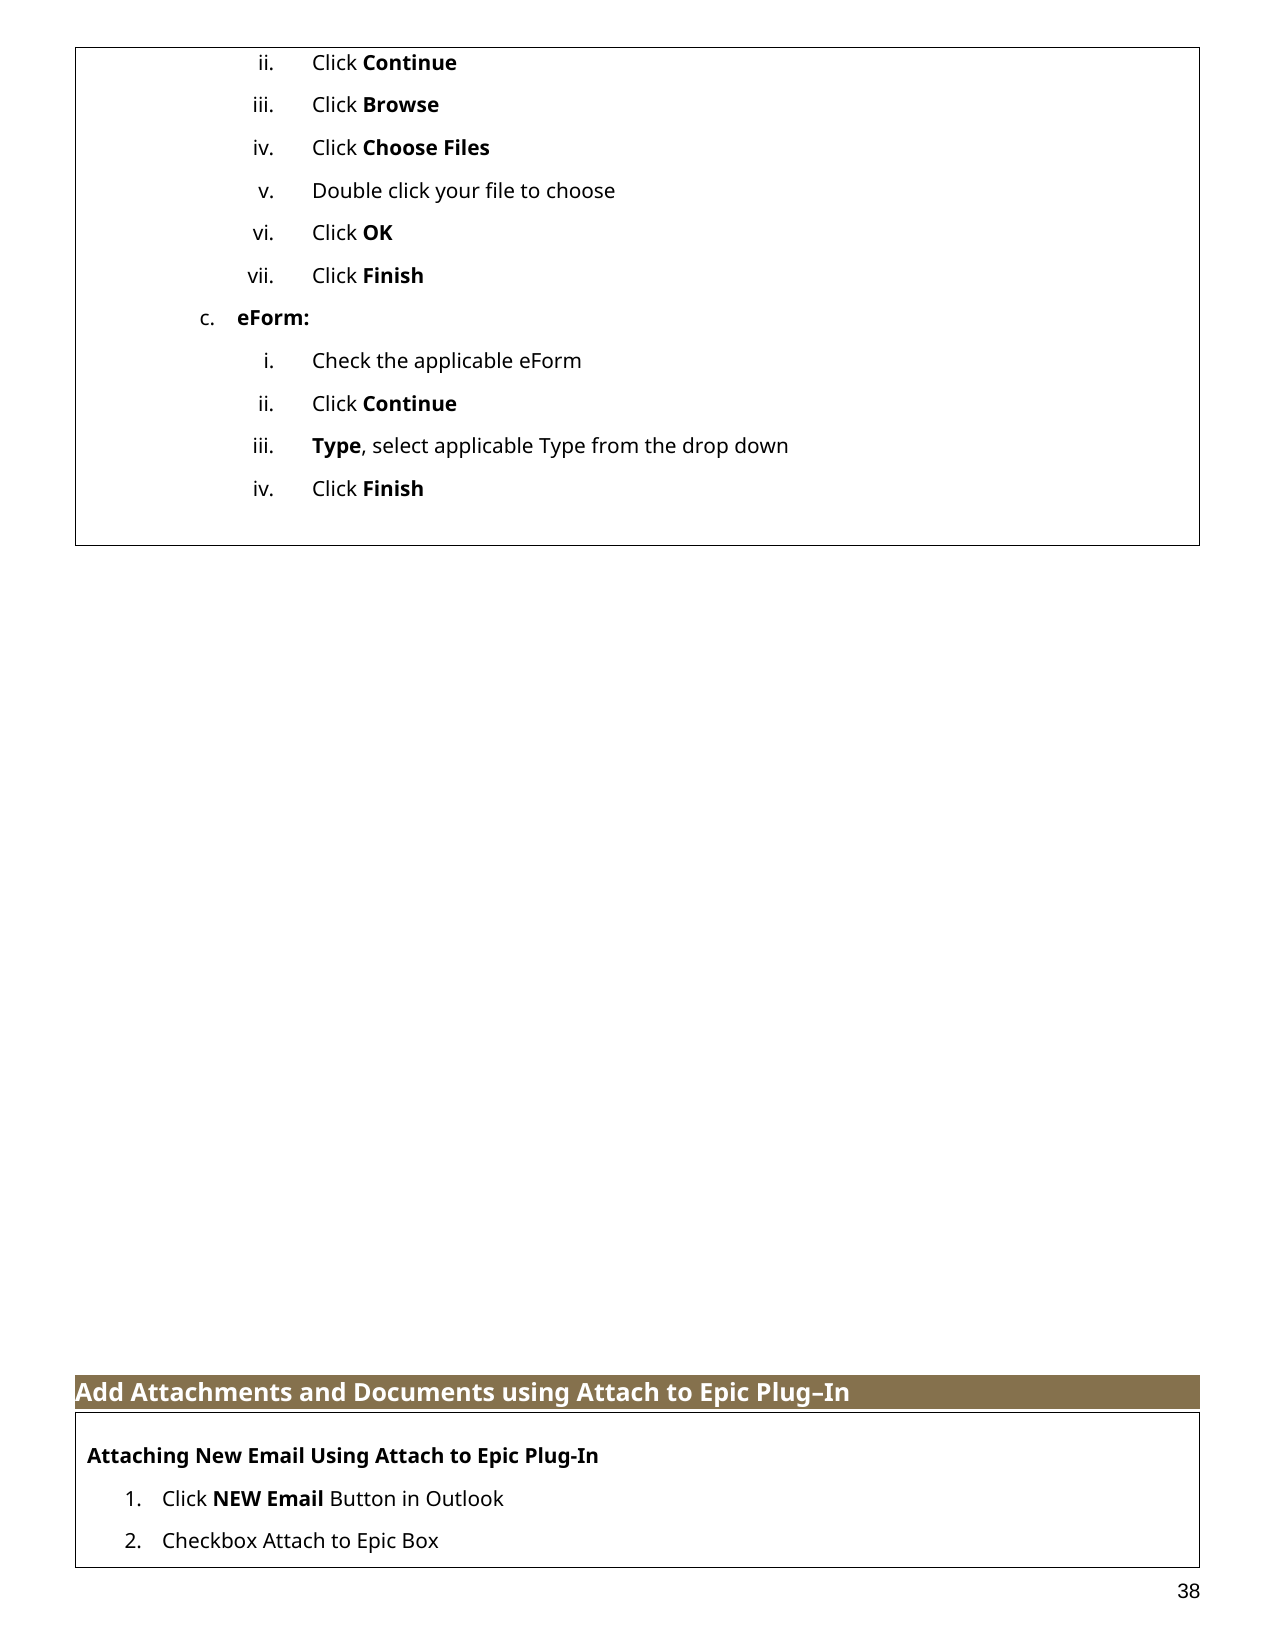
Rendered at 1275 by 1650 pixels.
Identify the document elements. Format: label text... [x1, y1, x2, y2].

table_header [76, 48, 1199, 545]
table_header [76, 1413, 1199, 1567]
text Add Attachments and Documents using Attach to Epic Plug–In [75, 1375, 1200, 1409]
